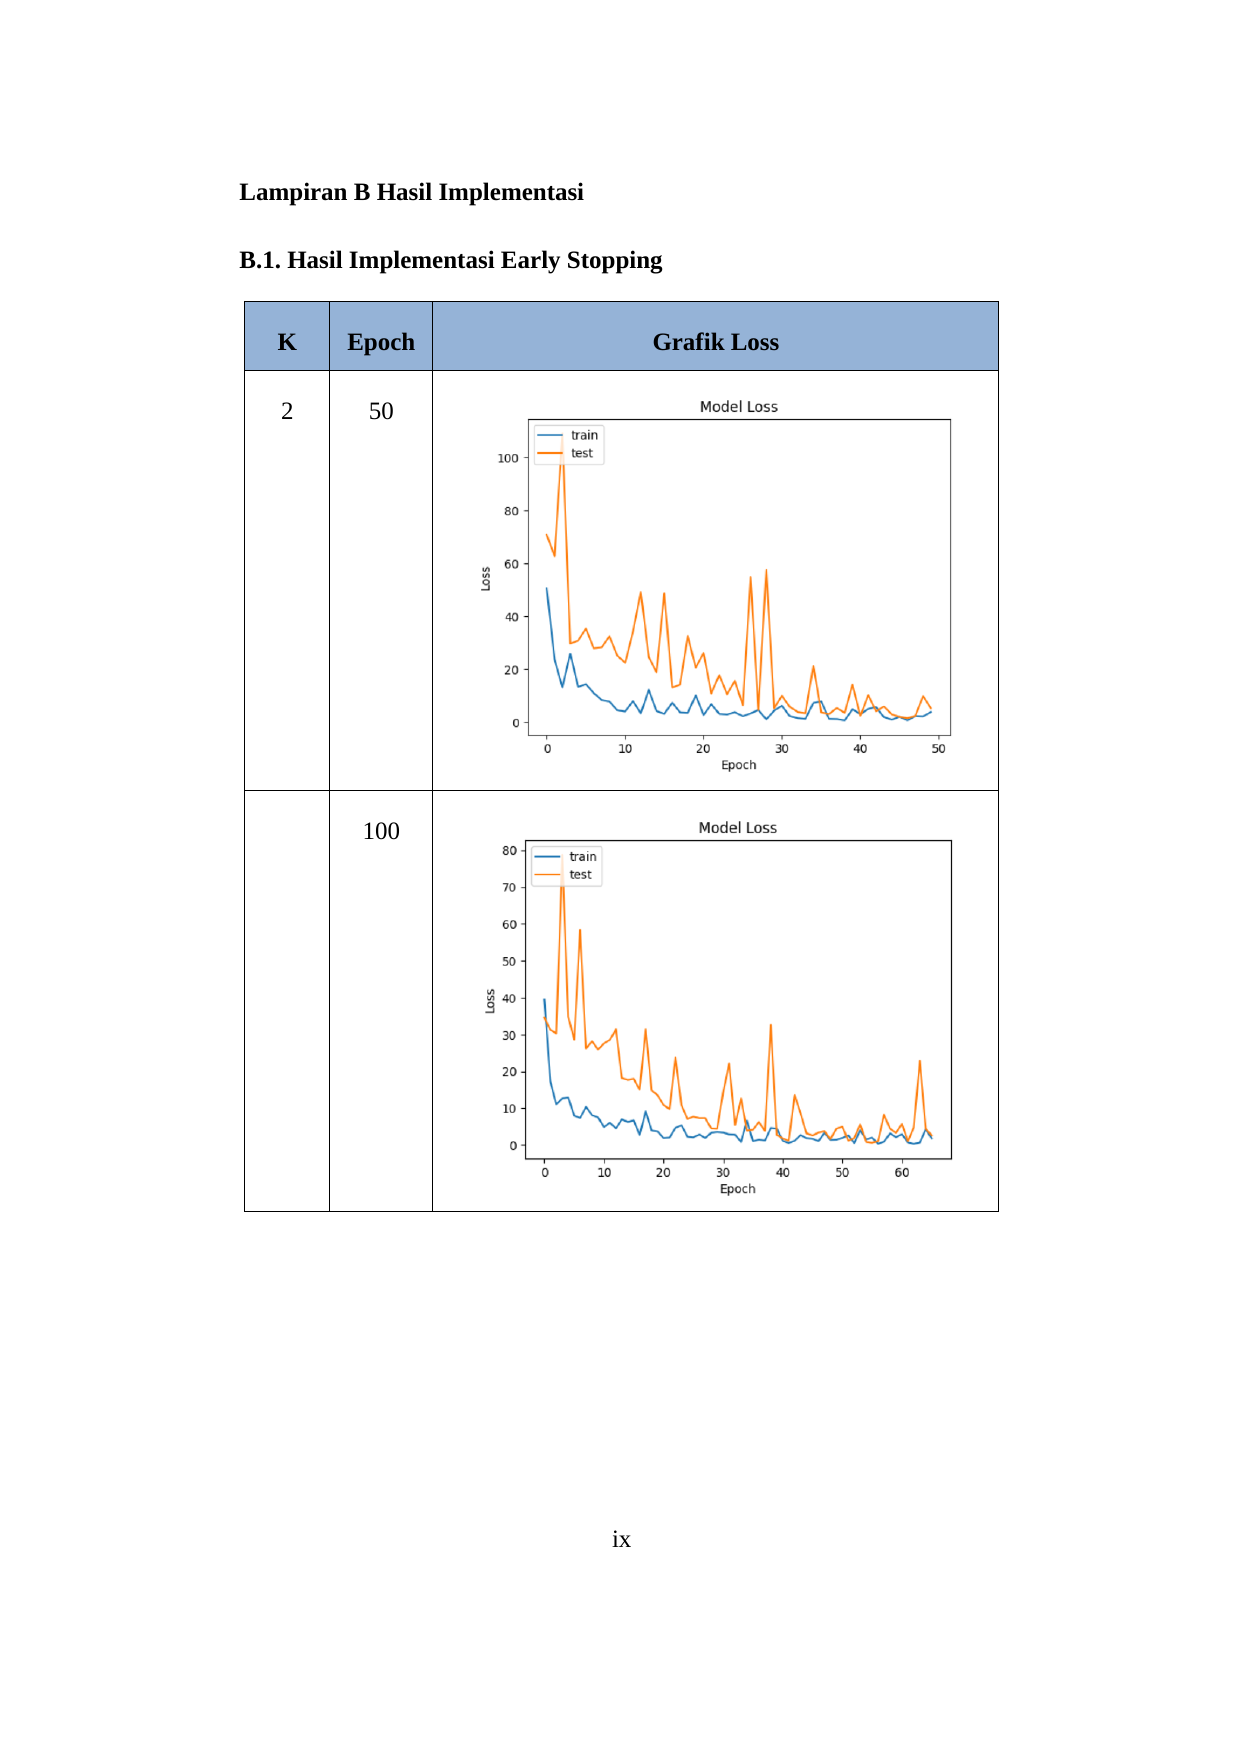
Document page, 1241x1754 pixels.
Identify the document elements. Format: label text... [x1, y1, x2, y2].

table_cell [433, 791, 998, 1211]
table_cell [433, 371, 998, 790]
subtitle Lampiran B Hasil Implementasi [239, 177, 1004, 206]
table_cell [245, 791, 329, 1211]
table_header Grafik Loss [433, 302, 998, 370]
subtitle B.1. Hasil Implementasi Early Stopping [239, 245, 1004, 274]
table_cell 2 [245, 371, 329, 790]
picture [475, 816, 957, 1197]
table_header Epoch [330, 302, 432, 370]
table_header K [245, 302, 329, 370]
picture [475, 396, 957, 776]
table_cell 100 [330, 791, 432, 1211]
table_cell 50 [330, 371, 432, 790]
